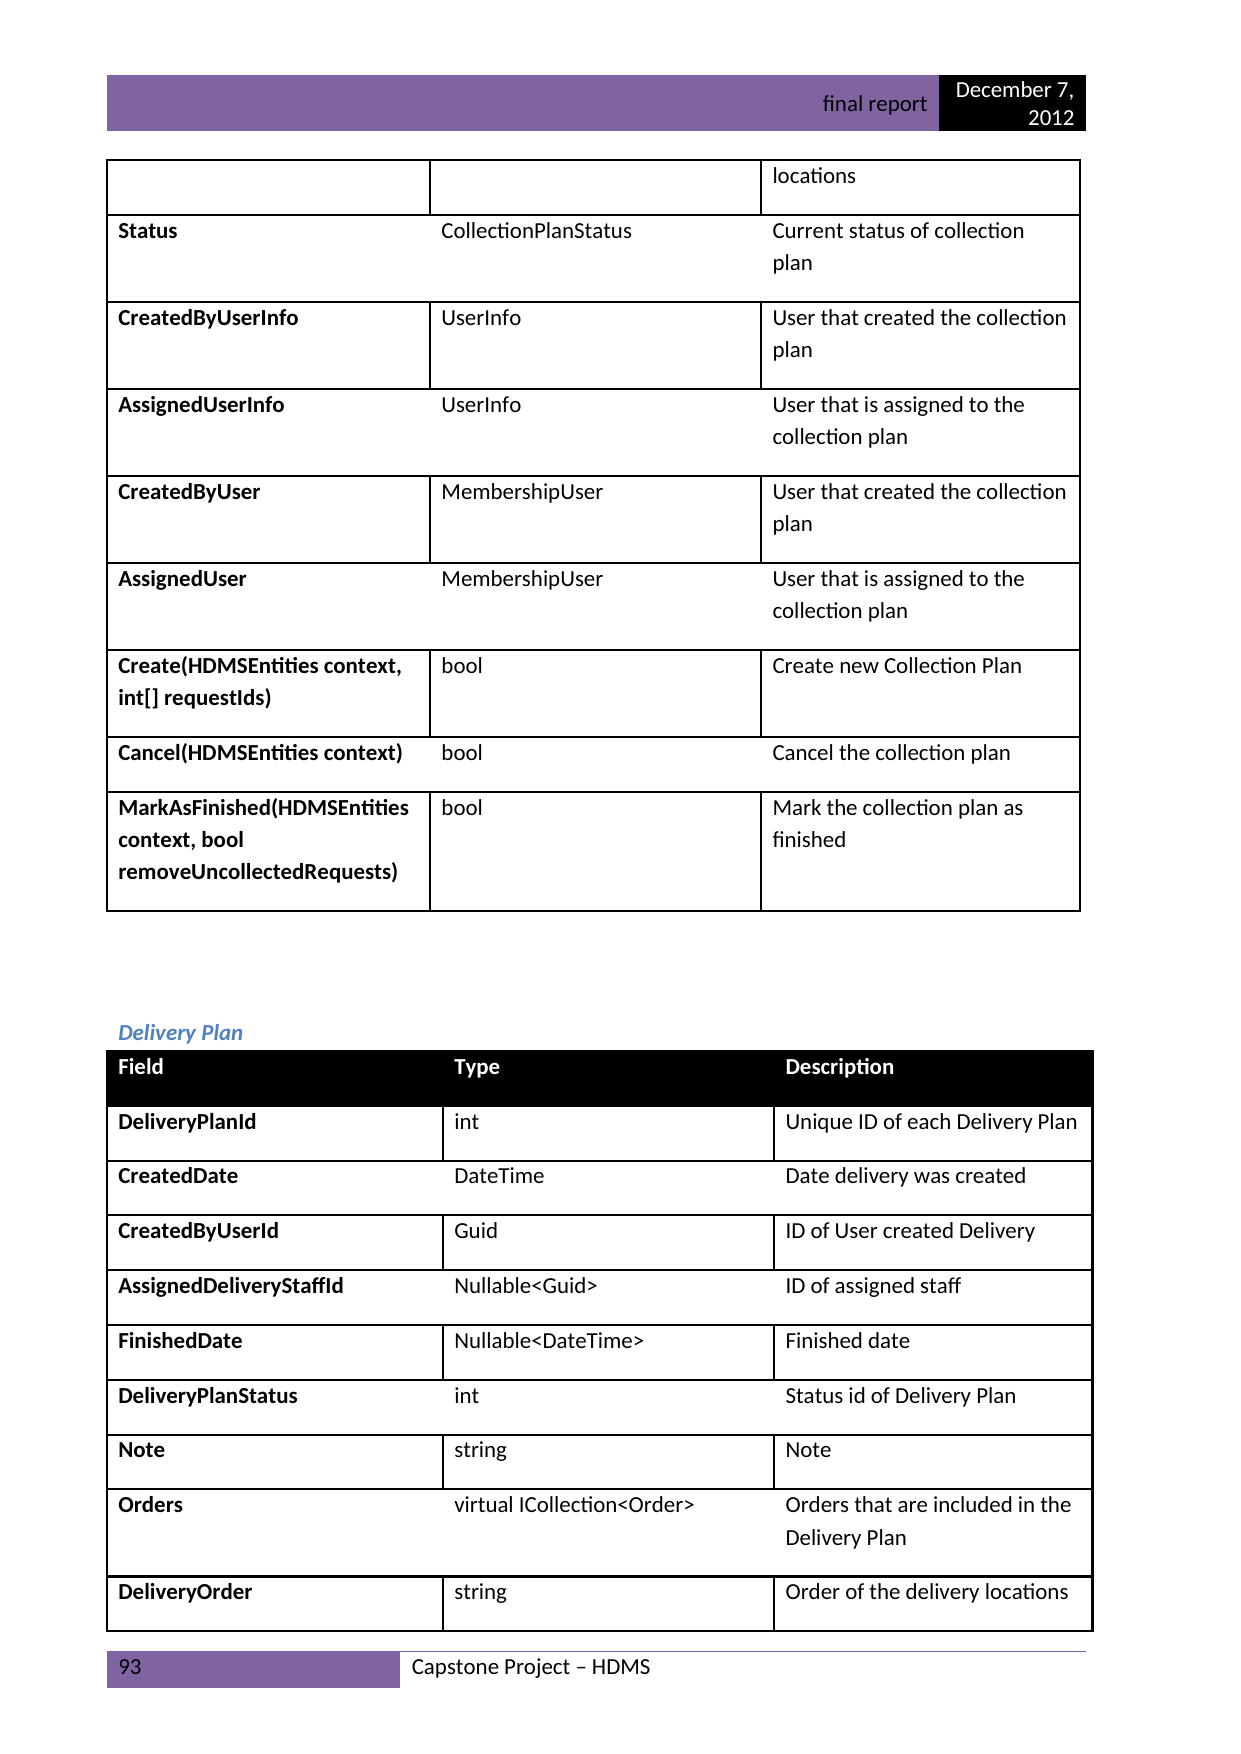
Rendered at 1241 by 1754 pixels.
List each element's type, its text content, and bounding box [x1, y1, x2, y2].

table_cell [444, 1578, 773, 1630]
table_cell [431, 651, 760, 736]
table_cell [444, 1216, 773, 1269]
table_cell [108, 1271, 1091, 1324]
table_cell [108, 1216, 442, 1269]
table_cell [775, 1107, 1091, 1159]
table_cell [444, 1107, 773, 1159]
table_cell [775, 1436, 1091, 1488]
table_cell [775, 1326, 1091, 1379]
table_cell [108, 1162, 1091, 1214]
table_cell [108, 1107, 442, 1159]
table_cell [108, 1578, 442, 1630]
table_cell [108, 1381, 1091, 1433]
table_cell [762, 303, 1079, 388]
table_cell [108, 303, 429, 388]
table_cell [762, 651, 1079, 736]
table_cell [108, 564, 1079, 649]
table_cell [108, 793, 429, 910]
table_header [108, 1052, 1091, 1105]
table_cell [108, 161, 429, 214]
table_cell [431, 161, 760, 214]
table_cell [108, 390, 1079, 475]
subtitle Delivery Plan [118, 1018, 1097, 1046]
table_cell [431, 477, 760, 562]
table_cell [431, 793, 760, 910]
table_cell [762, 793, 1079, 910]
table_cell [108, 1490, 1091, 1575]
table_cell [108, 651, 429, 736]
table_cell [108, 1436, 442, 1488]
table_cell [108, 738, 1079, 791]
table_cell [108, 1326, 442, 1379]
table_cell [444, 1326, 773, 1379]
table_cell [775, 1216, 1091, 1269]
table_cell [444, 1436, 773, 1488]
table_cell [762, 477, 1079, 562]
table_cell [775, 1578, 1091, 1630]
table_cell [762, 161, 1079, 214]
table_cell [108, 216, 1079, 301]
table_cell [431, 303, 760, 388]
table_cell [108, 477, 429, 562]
